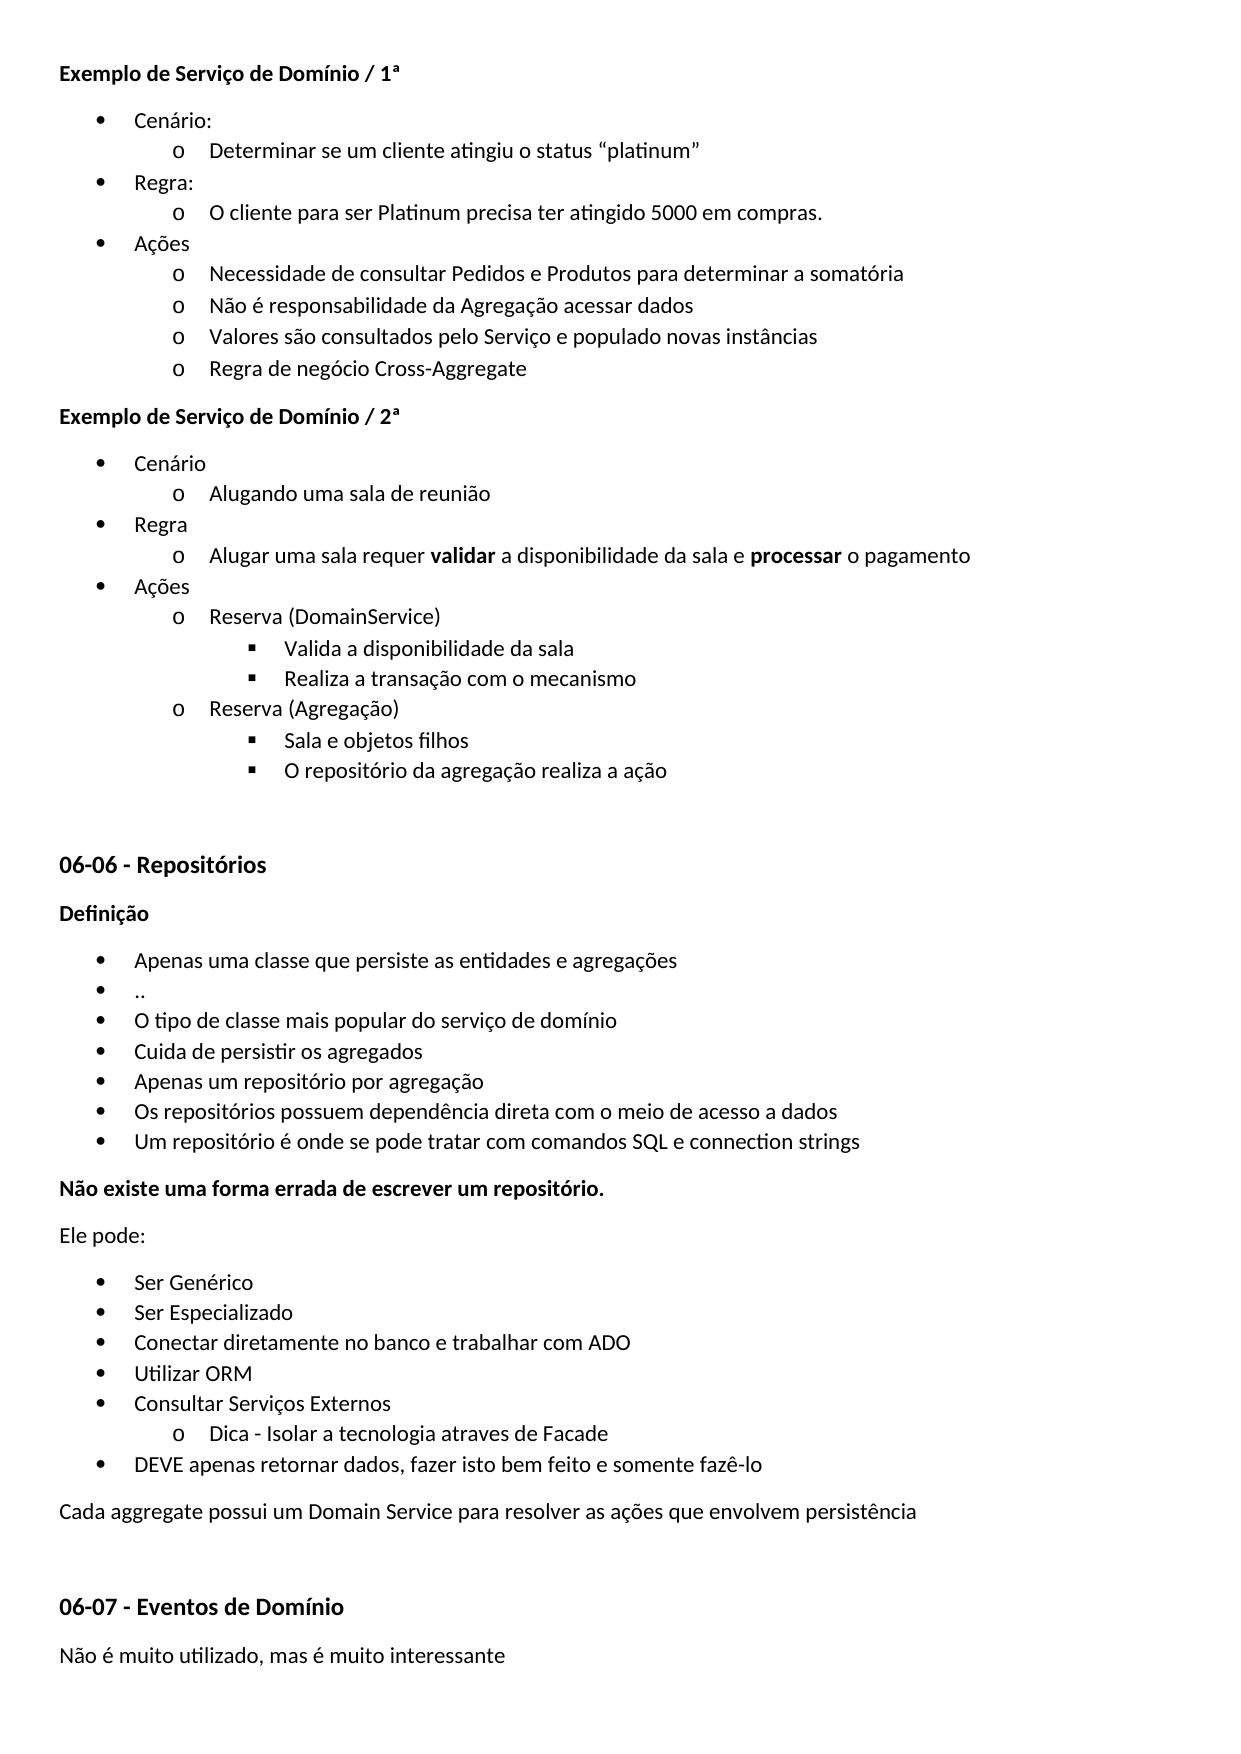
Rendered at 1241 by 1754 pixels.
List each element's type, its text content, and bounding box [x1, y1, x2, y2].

list Cenário: [97, 106, 1181, 134]
list Realiza a transação com o mecanismo [247, 664, 1181, 692]
list Reserva (Agregação) [172, 694, 1181, 723]
list Valores são consultados pelo Serviço e populado novas instâncias [172, 322, 1181, 352]
list Apenas um repositório por agregação [97, 1067, 1181, 1095]
list Regra de negócio Cross-Aggregate [172, 354, 1181, 383]
list Cuida de persistir os agregados [97, 1037, 1181, 1065]
list Alugar uma sala requer validar a disponibilidade da sala e processar o pagamento [172, 541, 1181, 570]
list Conectar diretamente no banco e trabalhar com ADO [97, 1328, 1181, 1356]
subtitle 06-06 - Repositórios [59, 850, 1181, 880]
list Determinar se um cliente atingiu o status “platinum” [172, 136, 1181, 165]
list O cliente para ser Platinum precisa ter atingido 5000 em compras. [172, 198, 1181, 227]
list Apenas uma classe que persiste as entidades e agregações [97, 946, 1181, 974]
list Dica - Isolar a tecnologia atraves de Facade [172, 1419, 1181, 1448]
list Alugando uma sala de reunião [172, 479, 1181, 508]
text Não é muito utilizado, mas é muito interessante [59, 1641, 1181, 1669]
list Ser Genérico [97, 1268, 1181, 1296]
list .. [97, 976, 1181, 1004]
list Necessidade de consultar Pedidos e Produtos para determinar a somatória [172, 259, 1181, 289]
list Utilizar ORM [97, 1359, 1181, 1387]
list Reserva (DomainService) [172, 602, 1181, 632]
list DEVE apenas retornar dados, fazer isto bem feito e somente fazê-lo [97, 1451, 1181, 1478]
list Ações [97, 572, 1181, 600]
list Consultar Serviços Externos [97, 1389, 1181, 1417]
list Ser Especializado [97, 1298, 1181, 1326]
list Valida a disponibilidade da sala [247, 634, 1181, 662]
subtitle Exemplo de Serviço de Domínio / 1ª [59, 59, 1181, 87]
text Ele pode: [59, 1221, 1181, 1249]
text Cada aggregate possui um Domain Service para resolver as ações que envolvem persistência [59, 1497, 1181, 1525]
subtitle Exemplo de Serviço de Domínio / 2ª [59, 402, 1181, 430]
subtitle Não existe uma forma errada de escrever um repositório. [59, 1174, 1181, 1202]
subtitle Definição [59, 899, 1181, 927]
list O tipo de classe mais popular do serviço de domínio [97, 1007, 1181, 1034]
list Os repositórios possuem dependência direta com o meio de acesso a dados [97, 1097, 1181, 1125]
list Cenário [97, 449, 1181, 477]
list Ações [97, 229, 1181, 257]
list Não é responsabilidade da Agregação acessar dados [172, 291, 1181, 320]
list Regra [97, 511, 1181, 538]
subtitle 06-07 - Eventos de Domínio [59, 1591, 1181, 1622]
list O repositório da agregação realiza a ação [247, 756, 1181, 784]
list Sala e objetos filhos [247, 726, 1181, 754]
list Regra: [97, 168, 1181, 196]
list Um repositório é onde se pode tratar com comandos SQL e connection strings [97, 1127, 1181, 1155]
